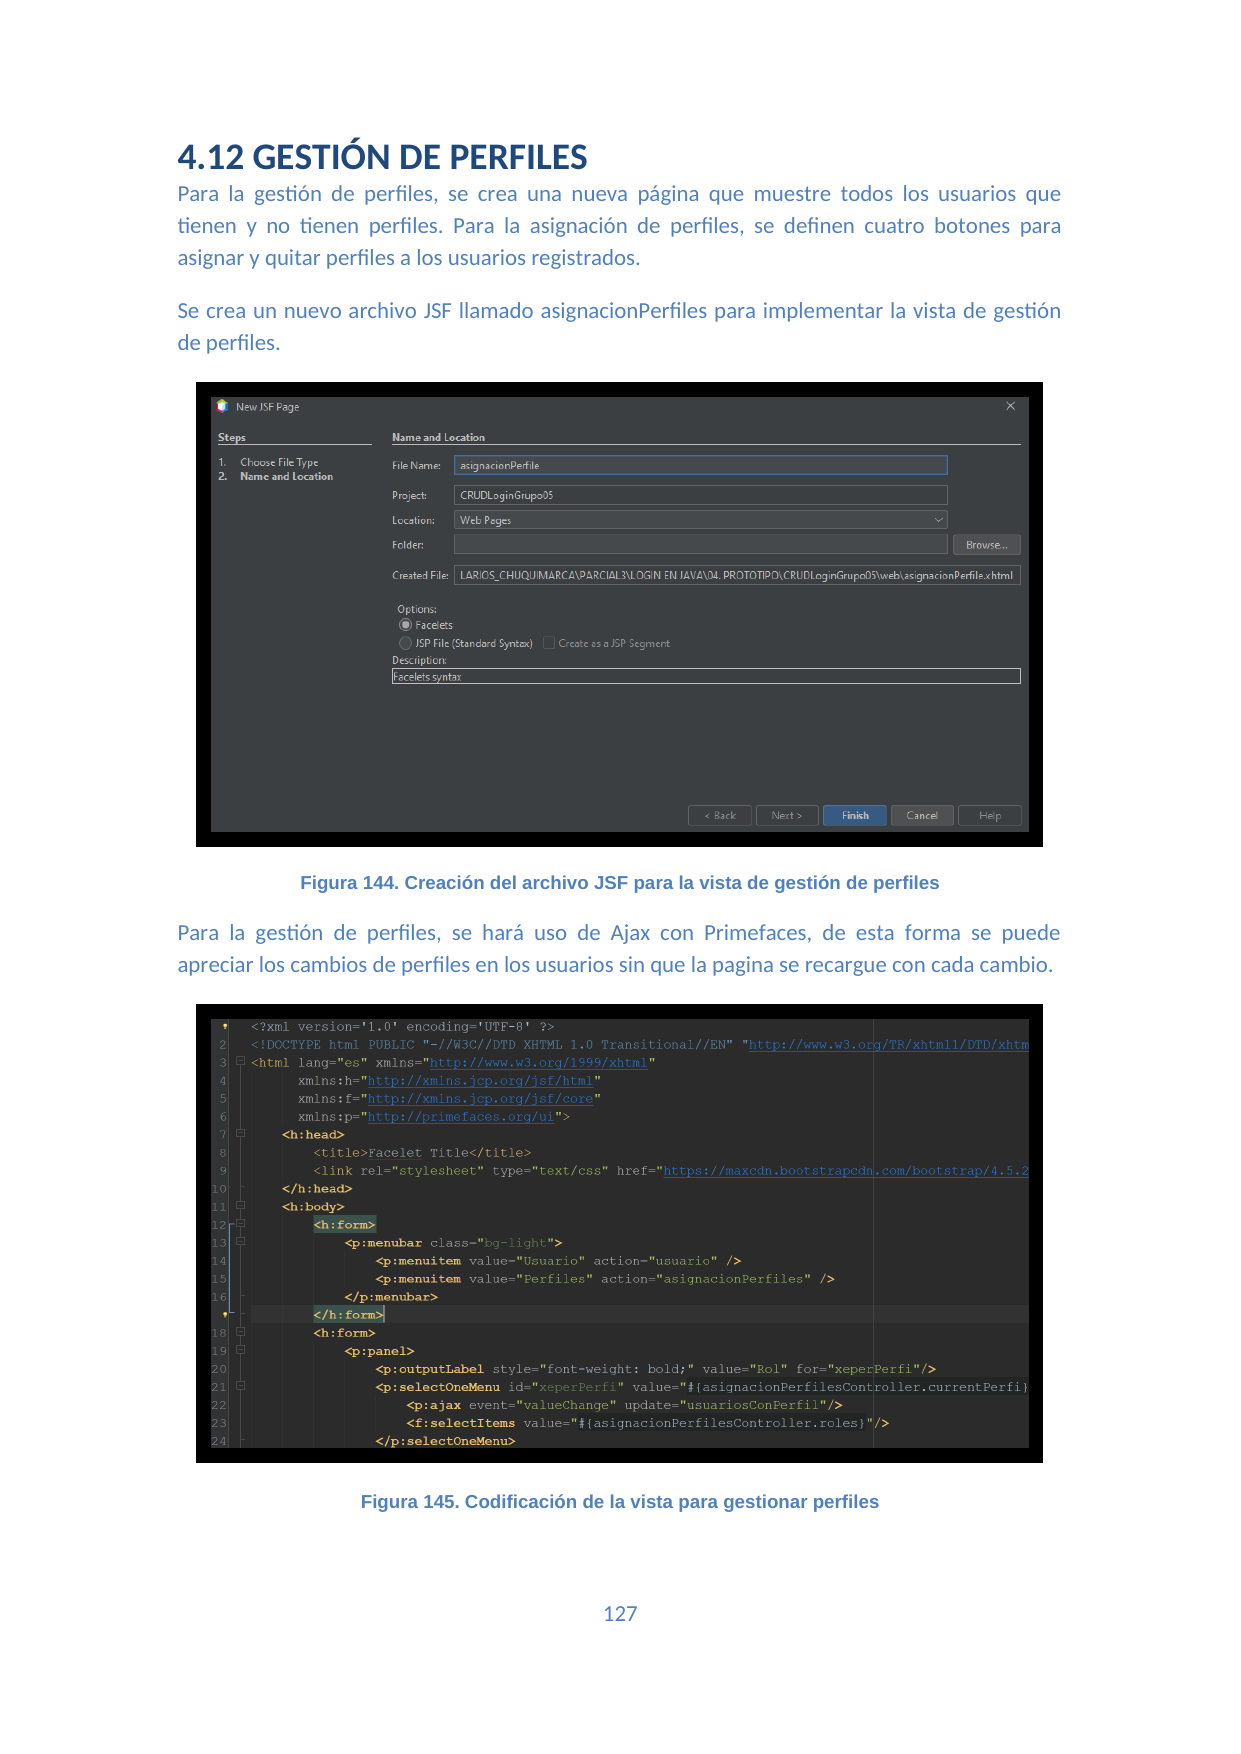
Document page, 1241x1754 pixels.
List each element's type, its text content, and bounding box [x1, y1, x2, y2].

text Para la gestión de perfiles, se hará uso de Ajax con Primefaces, de esta forma se puede apreciar los cambios de perfiles en los usuarios sin que la pagina se recargue con cada cambio. [177, 918, 1063, 978]
picture [211, 1019, 1029, 1448]
text Se crea un nuevo archivo JSF llamado asignacionPerfiles para implementar la vista de gestión de perfiles. [177, 296, 1063, 356]
subtitle GESTIÓN DE PERFILES [177, 133, 1063, 179]
text Para la gestión de perfiles, se crea una nueva página que muestre todos los usuarios que tienen y no tienen perfiles. Para la asignación de perfiles, se definen cuatro botones para asignar y quitar perfiles a los usuarios registrados. [177, 179, 1063, 271]
picture [211, 397, 1029, 832]
